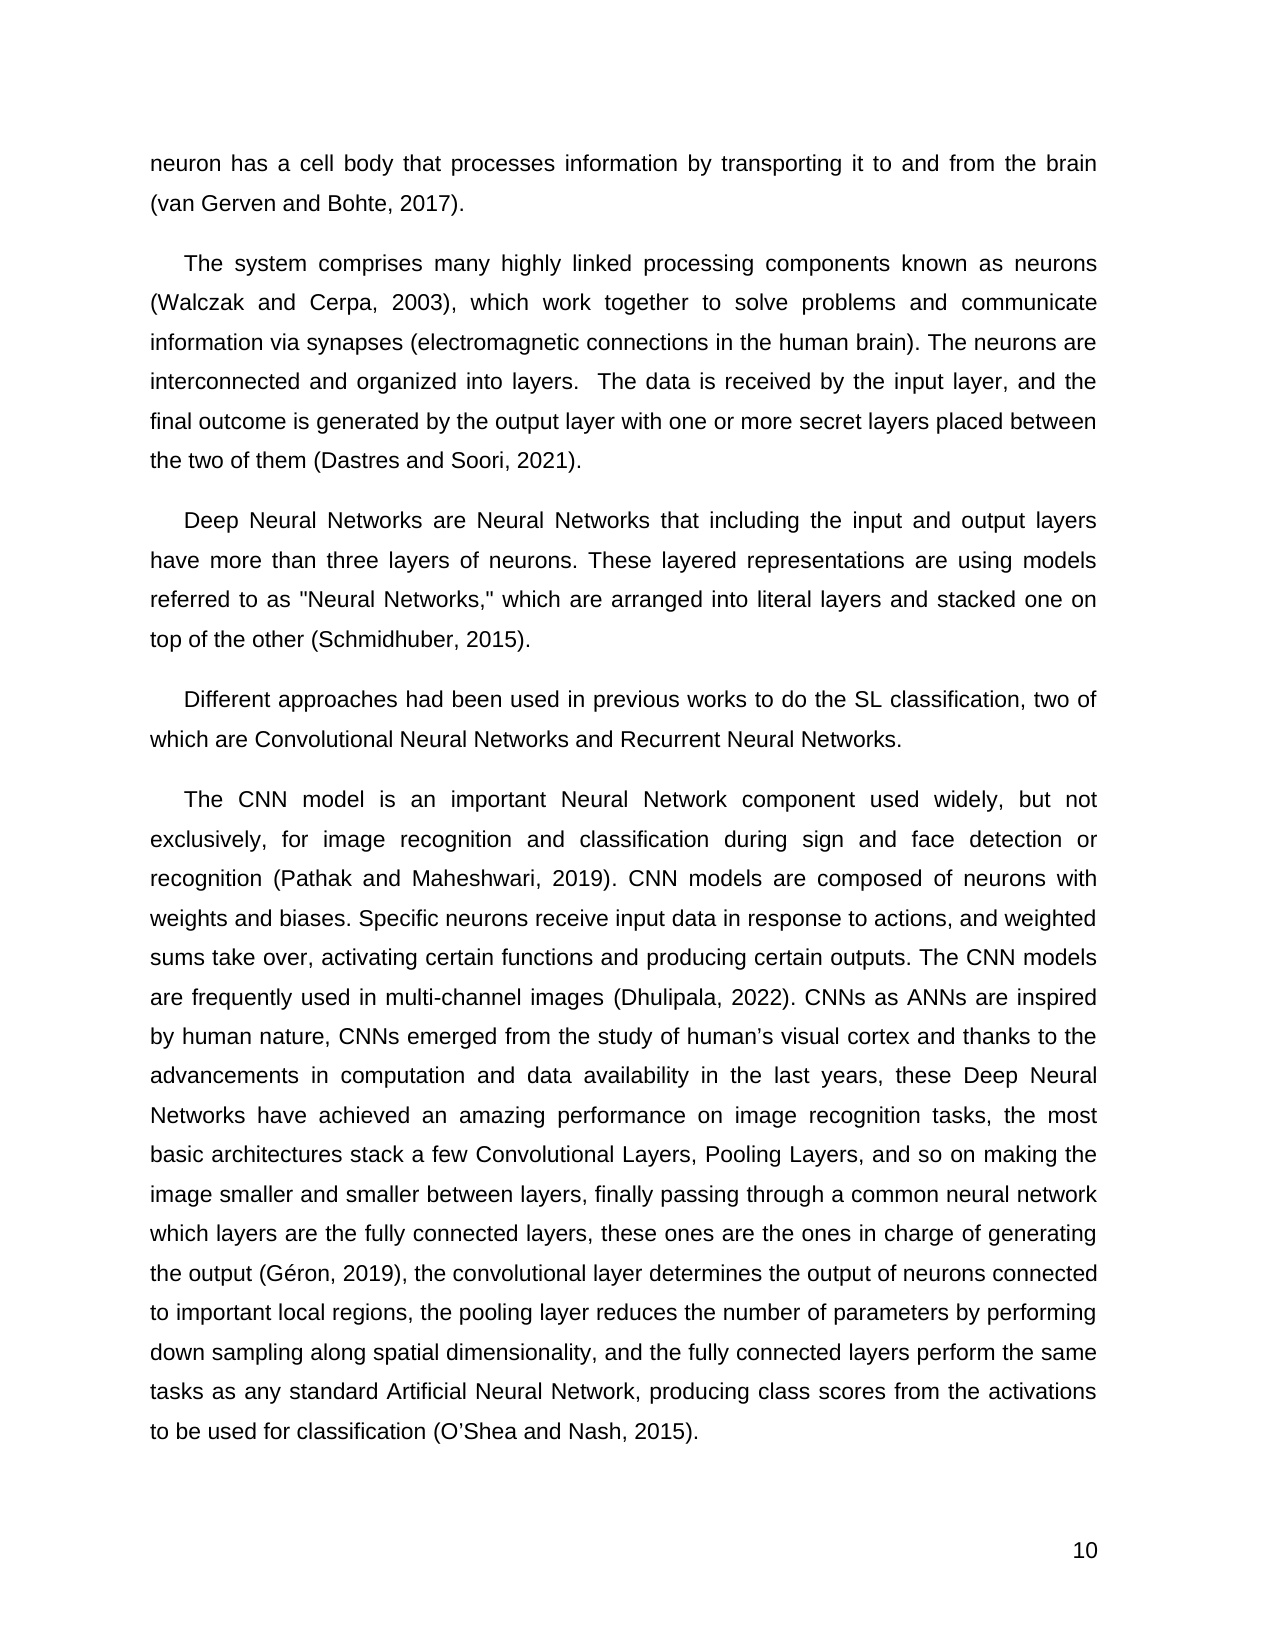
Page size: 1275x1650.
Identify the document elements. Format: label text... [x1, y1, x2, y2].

text Deep Neural Networks are Neural Networks that including the input and output layers have more than three layers of neurons. These layered representations are using models referred to as "Neural Networks," which are arranged into literal layers and stacked one on top of the other (Schmidhuber, 2015). [150, 507, 1098, 652]
text Different approaches had been used in previous works to do the SL classification, two of which are Convolutional Neural Networks and Recurrent Neural Networks. [150, 686, 1098, 752]
text The CNN model is an important Neural Network component used widely, but not exclusively, for image recognition and classification during sign and face detection or recognition (Pathak and Maheshwari, 2019). CNN models are composed of neurons with weights and biases. Specific neurons receive input data in response to actions, and weighted sums take over, activating certain functions and producing certain outputs. The CNN models are frequently used in multi-channel images (Dhulipala, 2022). CNNs as ANNs are inspired by human nature, CNNs emerged from the study of human’s visual cortex and thanks to the advancements in computation and data availability in the last years, these Deep Neural Networks have achieved an amazing performance on image recognition tasks, the most basic architectures stack a few Convolutional Layers, Pooling Layers, and so on making the image smaller and smaller between layers, finally passing through a common neural network which layers are the fully connected layers, these ones are the ones in charge of generating the output (Géron, 2019), the convolutional layer determines the output of neurons connected to important local regions, the pooling layer reduces the number of parameters by performing down sampling along spatial dimensionality, and the fully connected layers perform the same tasks as any standard Artificial Neural Network, producing class scores from the activations to be used for classification (O’Shea and Nash, 2015). [150, 786, 1098, 1444]
text The system comprises many highly linked processing components known as neurons (Walczak and Cerpa, 2003), which work together to solve problems and communicate information via synapses (electromagnetic connections in the human brain). The neurons are interconnected and organized into layers. The data is received by the input layer, and the final outcome is generated by the output layer with one or more secret layers placed between the two of them (Dastres and Soori, 2021). [150, 250, 1098, 473]
